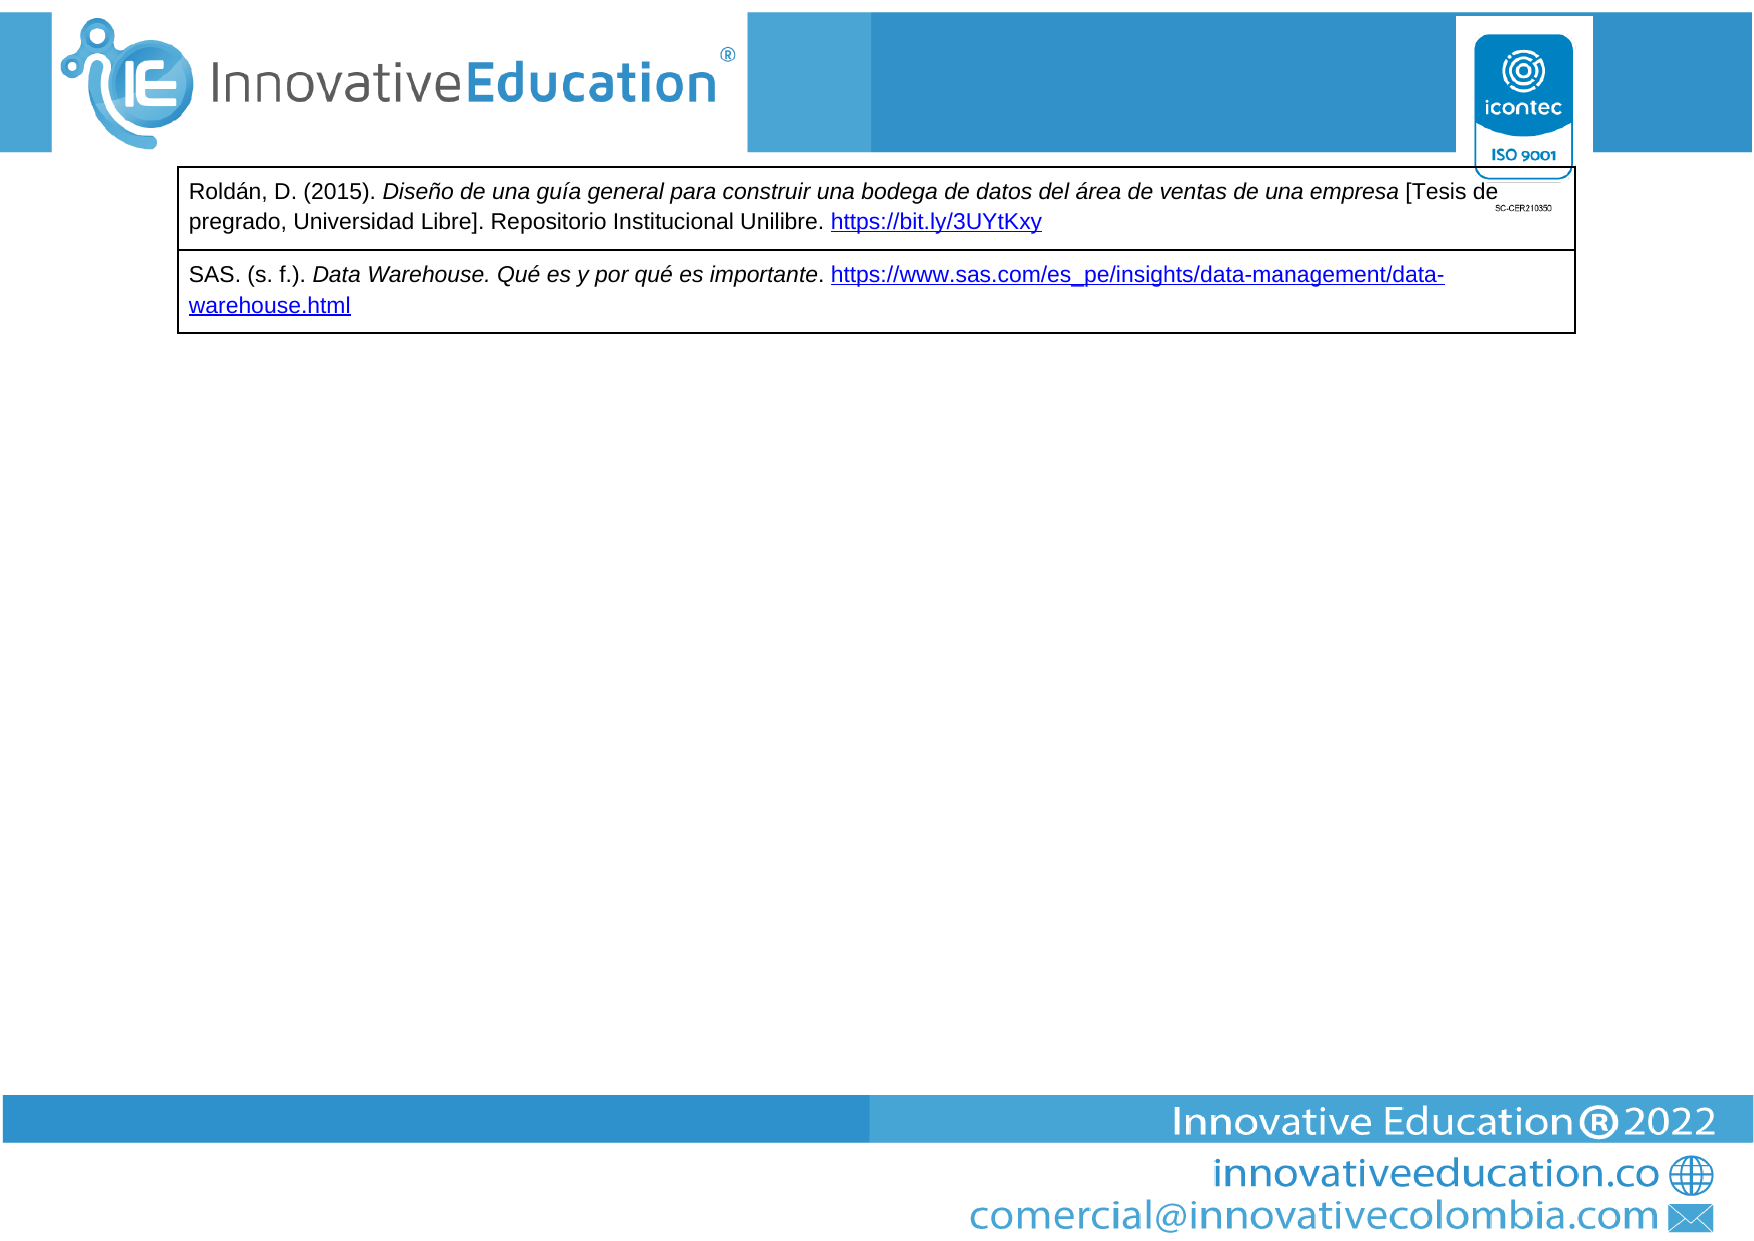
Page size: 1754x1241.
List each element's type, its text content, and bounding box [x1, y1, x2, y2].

picture [1513, 51, 1538, 57]
picture [1516, 64, 1531, 78]
picture [2, 1093, 1754, 1239]
picture [1510, 57, 1533, 85]
picture [1471, 32, 1576, 166]
table_cell Roldán, D. (2015). Diseño de una guía general para construir una bodega de datos del área de ventas de una empresa [Tesis de pregrado, Universidad Libre]. Repositorio Institucional Unilibre. https://bit.ly/3UYtKxy [179, 168, 1574, 249]
table_cell SAS. (s. f.). Data Warehouse. Qué es y por qué es importante. https://www.sas.com/es_pe/insights/data-management/data-warehouse.html [179, 251, 1574, 332]
picture [1520, 103, 1528, 114]
picture [1511, 86, 1535, 92]
picture [0, 0, 1752, 166]
picture [1503, 61, 1508, 83]
picture [1539, 103, 1549, 114]
picture [1531, 101, 1536, 114]
picture [1492, 104, 1500, 114]
picture [1477, 124, 1571, 166]
picture [1534, 59, 1544, 85]
